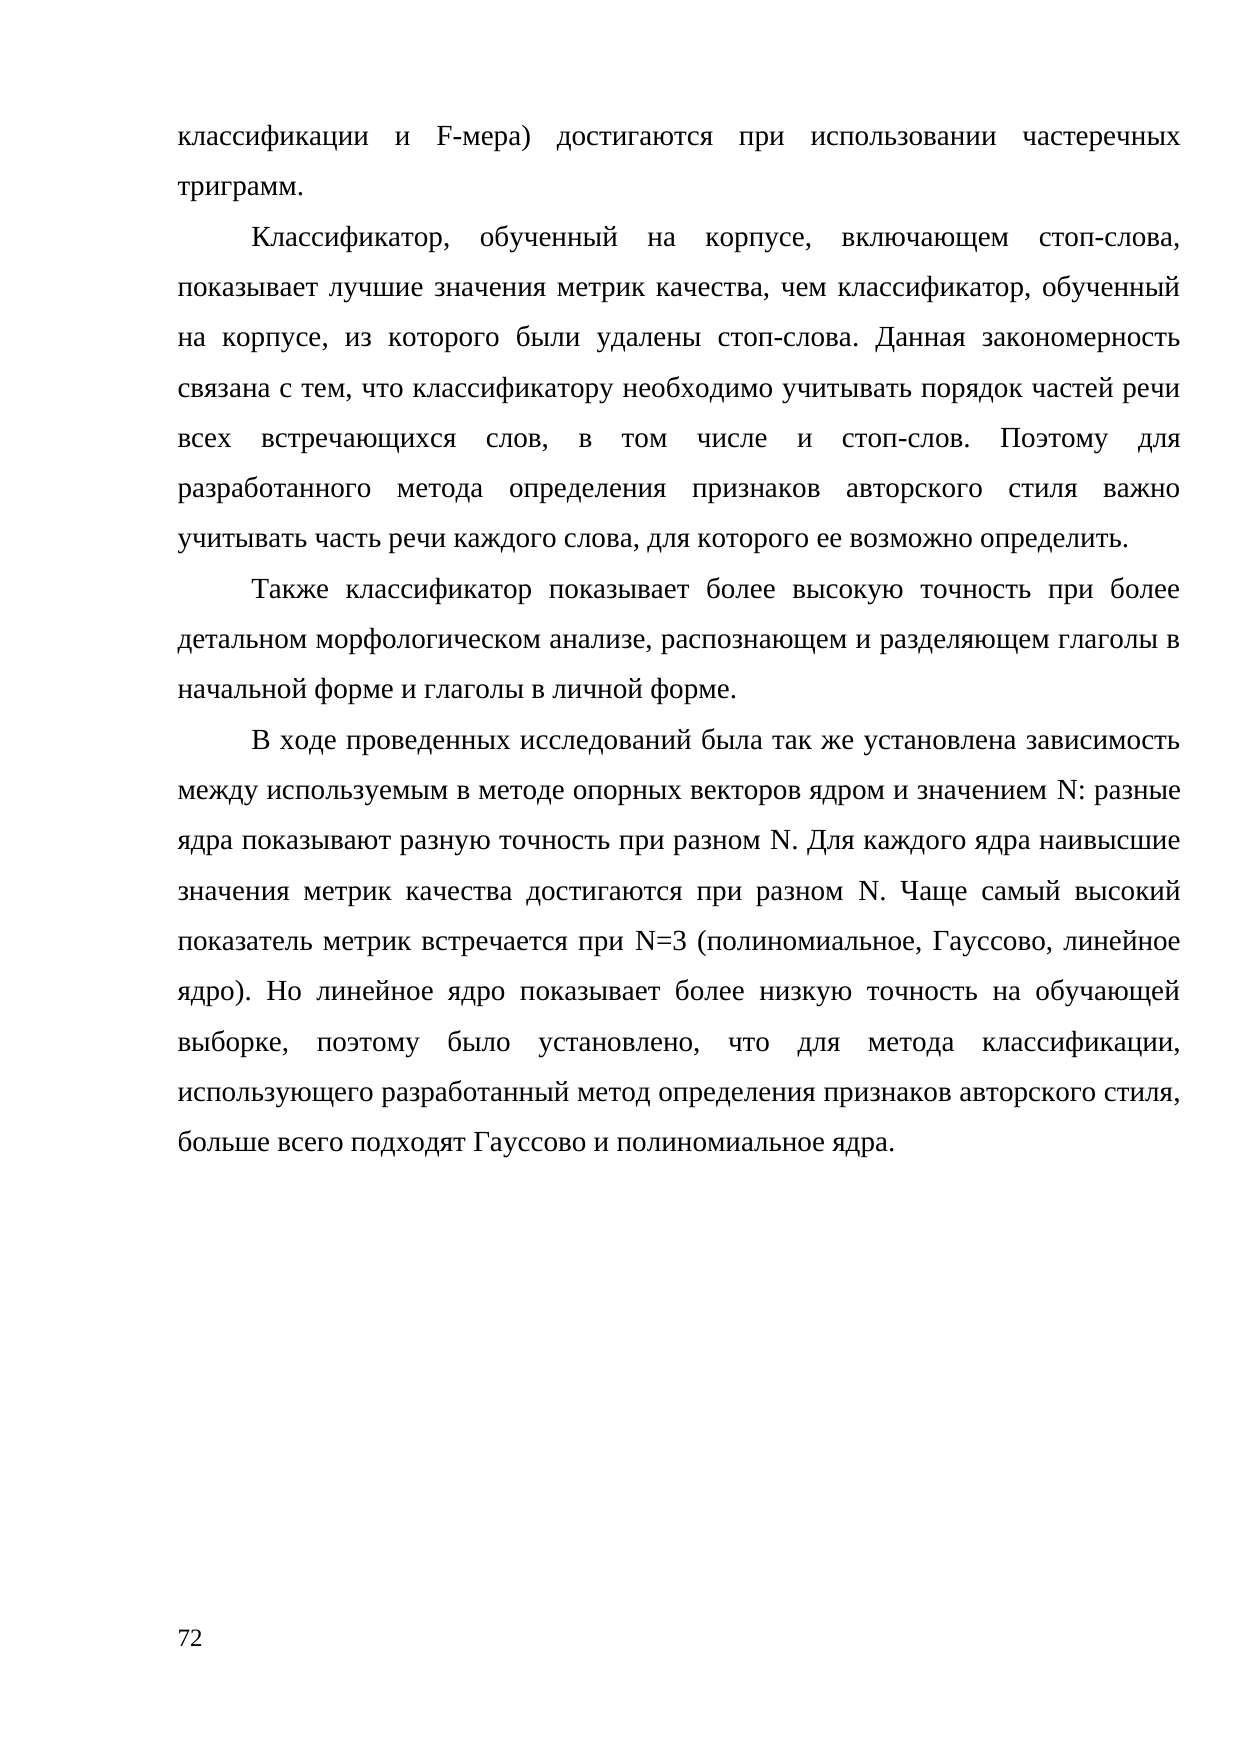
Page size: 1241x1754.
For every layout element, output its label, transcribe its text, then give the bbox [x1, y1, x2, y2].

text В ходе проведенных исследований была так же установлена зависимость между используемым в методе опорных векторов ядром и значением N: разные ядра показывают разную точность при разном N. Для каждого ядра наивысшие значения метрик качества достигаются при разном N. Чаще самый высокий показатель метрик встречается при N=3 (полиномиальное, Гауссово, линейное ядро). Но линейное ядро показывает более низкую точность на обучающей выборке, поэтому было установлено, что для метода классификации, использующего разработанный метод определения признаков авторского стиля, больше всего подходят Гауссово и полиномиальное ядра. [177, 722, 1181, 1158]
text Также классификатор показывает более высокую точность при более детальном морфологическом анализе, распознающем и разделяющем глаголы в начальной форме и глаголы в личной форме. [177, 571, 1181, 705]
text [177, 118, 1181, 202]
text Классификатор, обученный на корпусе, включающем стоп-слова, показывает лучшие значения метрик качества, чем классификатор, обученный на корпусе, из которого были удалены стоп-слова. Данная закономерность связана с тем, что классификатору необходимо учитывать порядок частей речи всех встречающихся слов, в том числе и стоп-слов. Поэтому для разработанного метода определения признаков авторского стиля важно учитывать часть речи каждого слова, для которого ее возможно определить. [177, 219, 1181, 554]
